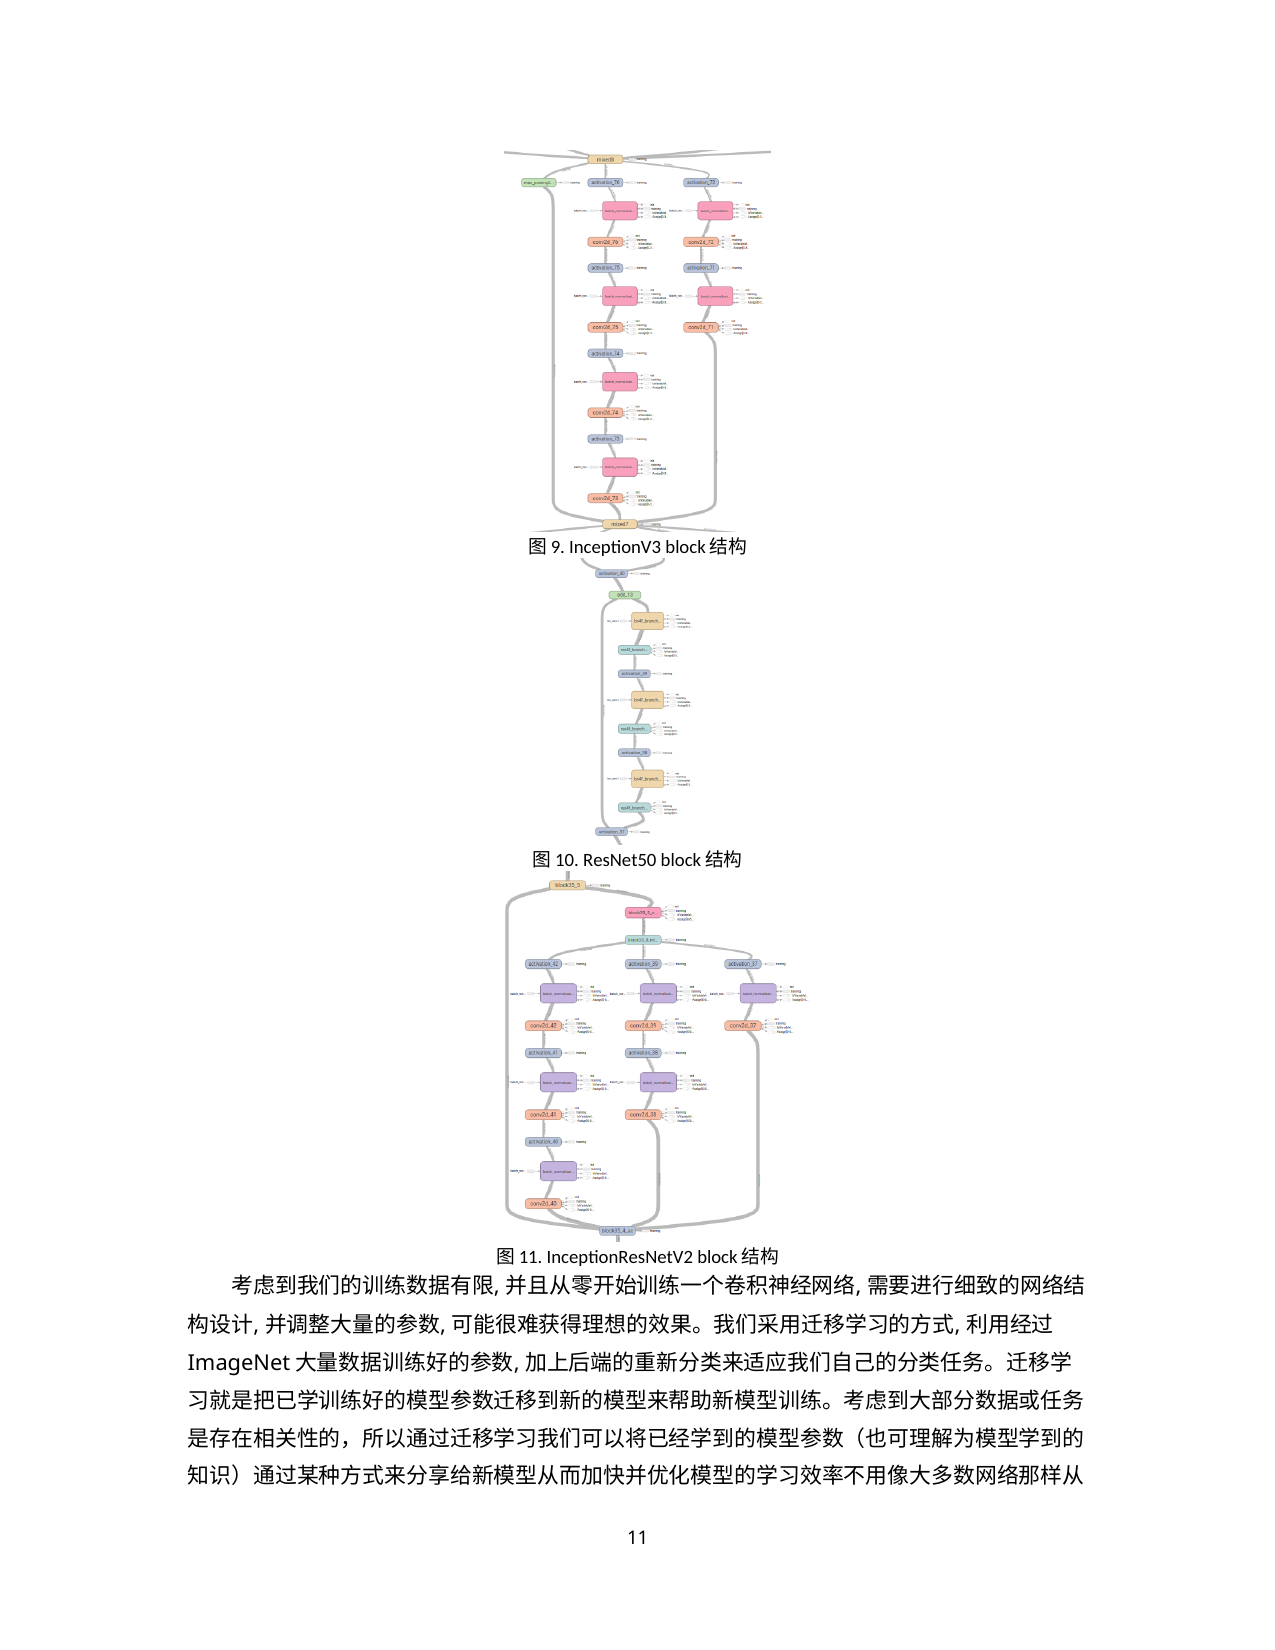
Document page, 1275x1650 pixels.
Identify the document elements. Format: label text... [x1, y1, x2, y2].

text 图10. ResNet50 block结构 [187, 844, 1087, 872]
picture [463, 871, 812, 1242]
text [187, 1268, 1087, 1490]
text 图11. InceptionResNetV2 block结构 [187, 1241, 1087, 1268]
picture [504, 150, 771, 532]
text 图9. InceptionV3 block结构 [187, 531, 1087, 558]
picture [562, 558, 713, 845]
